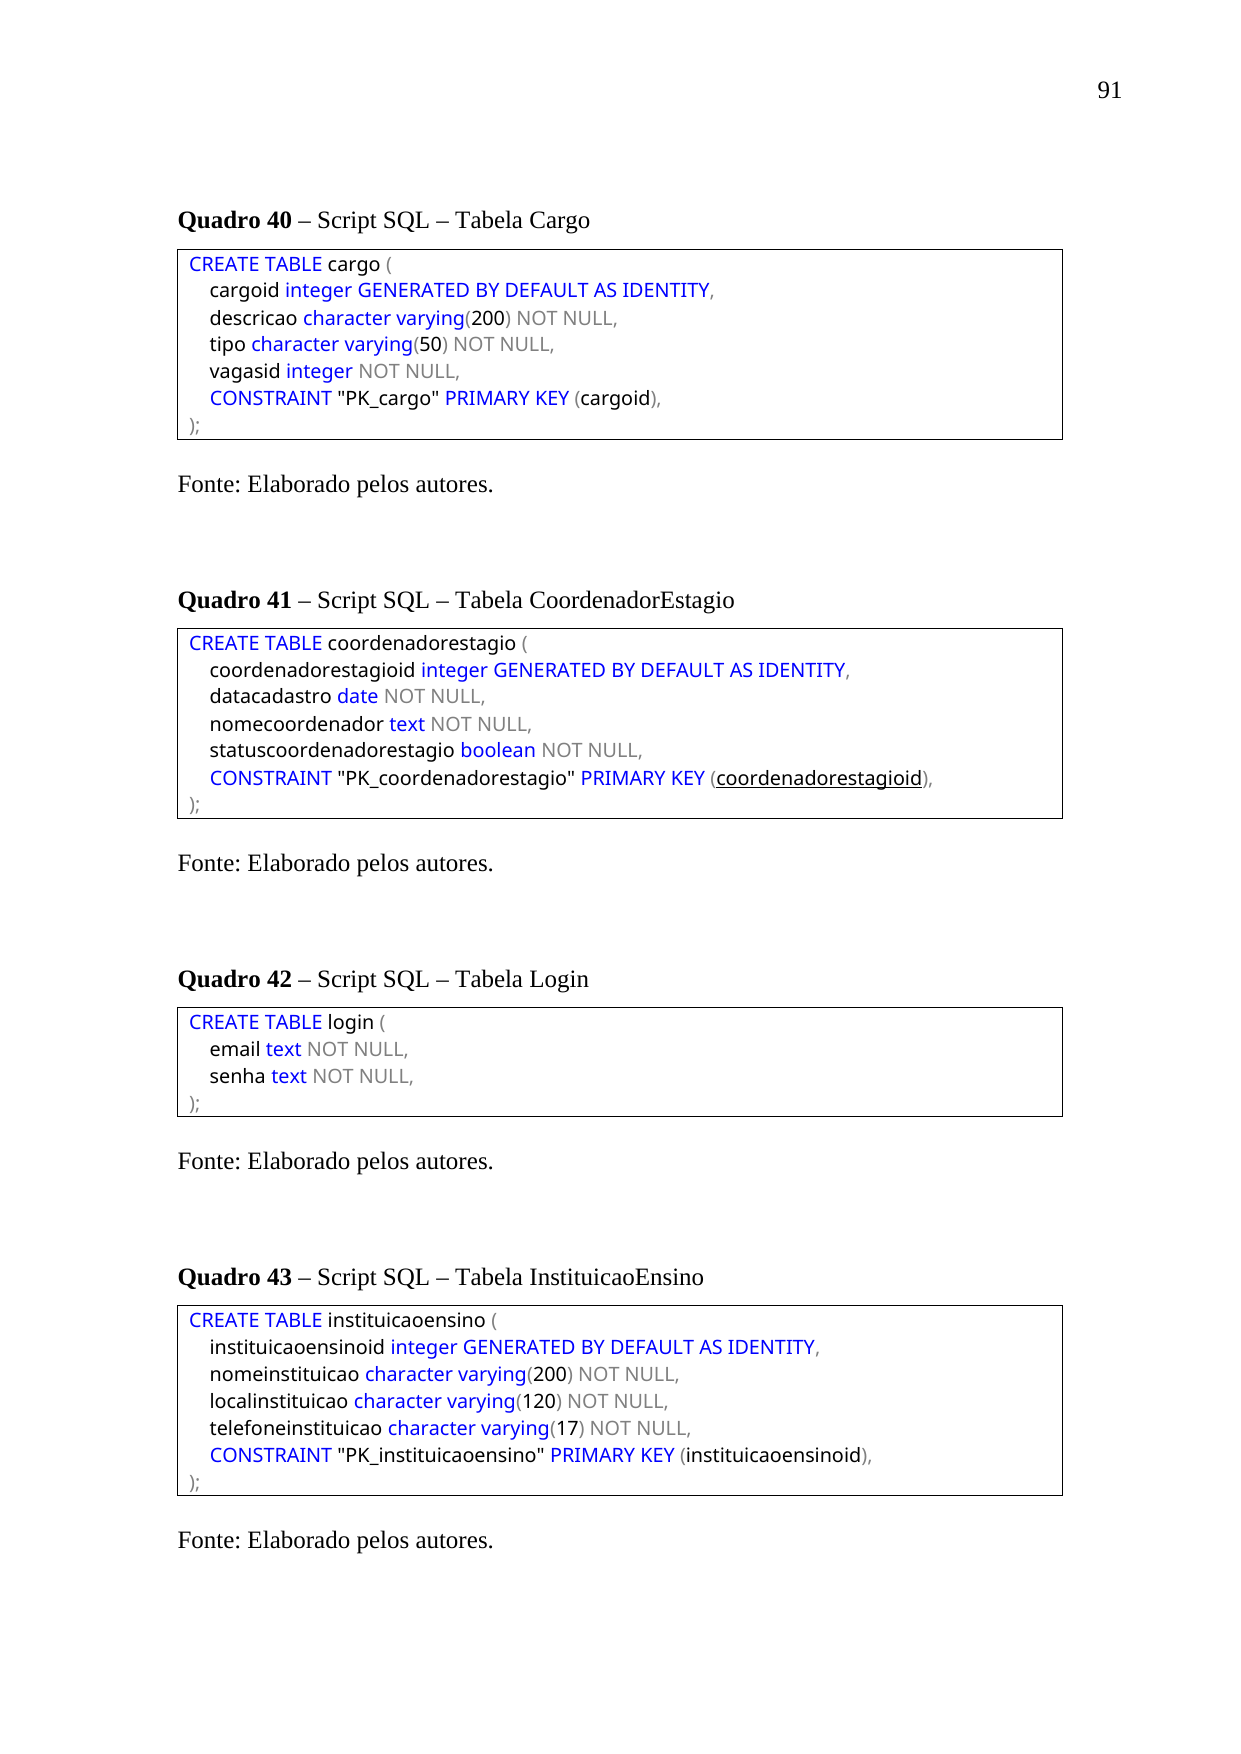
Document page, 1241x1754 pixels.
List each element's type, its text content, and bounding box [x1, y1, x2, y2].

text Fonte: Elaborado pelos autores. [177, 1525, 1122, 1554]
text Fonte: Elaborado pelos autores. [177, 848, 1122, 877]
text Quadro 43 – Script SQL – Tabela InstituicaoEnsino [177, 1262, 1122, 1291]
text Fonte: Elaborado pelos autores. [177, 1146, 1122, 1175]
text Quadro 42 – Script SQL – Tabela Login [177, 964, 1122, 992]
table_header CREATE TABLE login ( email text NOT NULL, senha text NOT NULL, ); [178, 1008, 1062, 1116]
text Quadro 40 – Script SQL – Tabela Cargo [177, 206, 1122, 234]
text Quadro 41 – Script SQL – Tabela CoordenadorEstagio [177, 585, 1122, 613]
text Fonte: Elaborado pelos autores. [177, 469, 1122, 498]
table_header CREATE TABLE coordenadorestagio ( coordenadorestagioid integer GENERATED BY DEFAULT AS IDENTITY, datacadastro date NOT NULL, nomecoordenador text NOT NULL, statuscoordenadorestagio boolean NOT NULL, CONSTRAINT "PK_coordenadorestagio" PRIMARY KEY (coordenadorestagioid), ); [178, 629, 1062, 818]
table_header CREATE TABLE instituicaoensino ( instituicaoensinoid integer GENERATED BY DEFAULT AS IDENTITY, nomeinstituicao character varying(200) NOT NULL, localinstituicao character varying(120) NOT NULL, telefoneinstituicao character varying(17) NOT NULL, CONSTRAINT "PK_instituicaoensino" PRIMARY KEY (instituicaoensinoid), ); [178, 1306, 1062, 1495]
table_header CREATE TABLE cargo ( cargoid integer GENERATED BY DEFAULT AS IDENTITY, descricao character varying(200) NOT NULL, tipo character varying(50) NOT NULL, vagasid integer NOT NULL, CONSTRAINT "PK_cargo" PRIMARY KEY (cargoid), ); [178, 250, 1062, 439]
